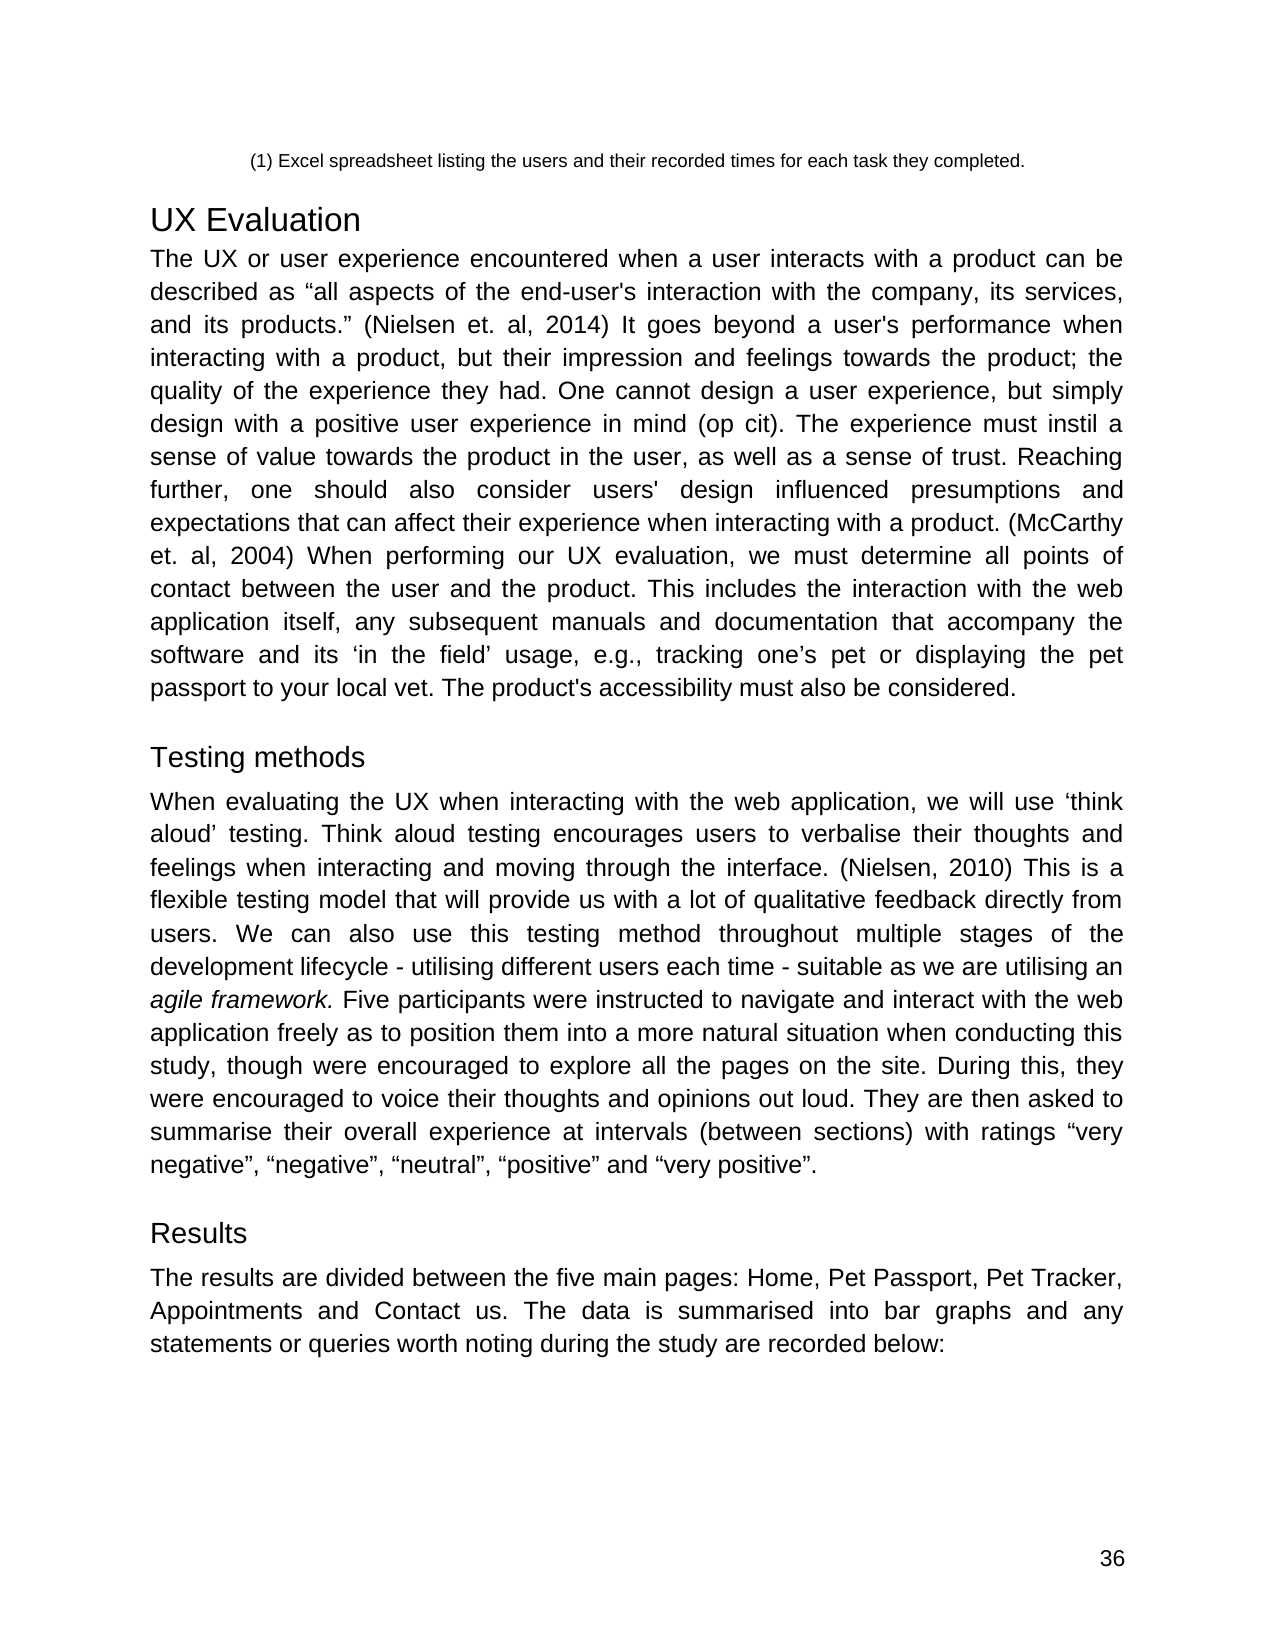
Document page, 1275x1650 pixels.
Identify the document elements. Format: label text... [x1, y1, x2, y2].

subtitle Testing methods [150, 739, 1125, 773]
text The results are divided between the five main pages: Home, Pet Passport, Pet Tracker, Appointments and Contact us. The data is summarised into bar graphs and any statements or queries worth noting during the study are recorded below: [150, 1263, 1125, 1358]
subtitle Results [150, 1216, 1125, 1249]
text The UX or user experience encountered when a user interacts with a product can be described as “all aspects of the end-user's interaction with the company, its services, and its products.” (Nielsen et. al, 2014) It goes beyond a user's performance when interacting with a product, but their impression and feelings towards the product; the quality of the experience they had. One cannot design a user experience, but simply design with a positive user experience in mind (op cit). The experience must instil a sense of value towards the product in the user, as well as a sense of trust. Reaching further, one should also consider users' design influenced presumptions and expectations that can affect their experience when interacting with a product. (McCarthy et. al, 2004) When performing our UX evaluation, we must determine all points of contact between the user and the product. This includes the interaction with the web application itself, any subsequent manuals and documentation that accompany the software and its ‘in the field’ usage, e.g., tracking one’s pet or displaying the pet passport to your local vet. The product's accessibility must also be considered. [150, 244, 1125, 702]
text UX Evaluation [150, 200, 1125, 238]
text (1) Excel spreadsheet listing the users and their recorded times for each task they completed. [150, 150, 1125, 172]
text When evaluating the UX when interacting with the web application, we will use ‘think aloud’ testing. Think aloud testing encourages users to verbalise their thoughts and feelings when interacting and moving through the interface. (Nielsen, 2010) This is a flexible testing model that will provide us with a lot of qualitative feedback directly from users. We can also use this testing method throughout multiple stages of the development lifecycle - utilising different users each time - suitable as we are utilising an agile framework. Five participants were instructed to navigate and interact with the web application freely as to position them into a more natural situation when conducting this study, though were encouraged to explore all the pages on the site. During this, they were encouraged to voice their thoughts and opinions out loud. They are then asked to summarise their overall experience at intervals (between sections) with ratings “very negative”, “negative”, “neutral”, “positive” and “very positive”. [150, 786, 1125, 1178]
